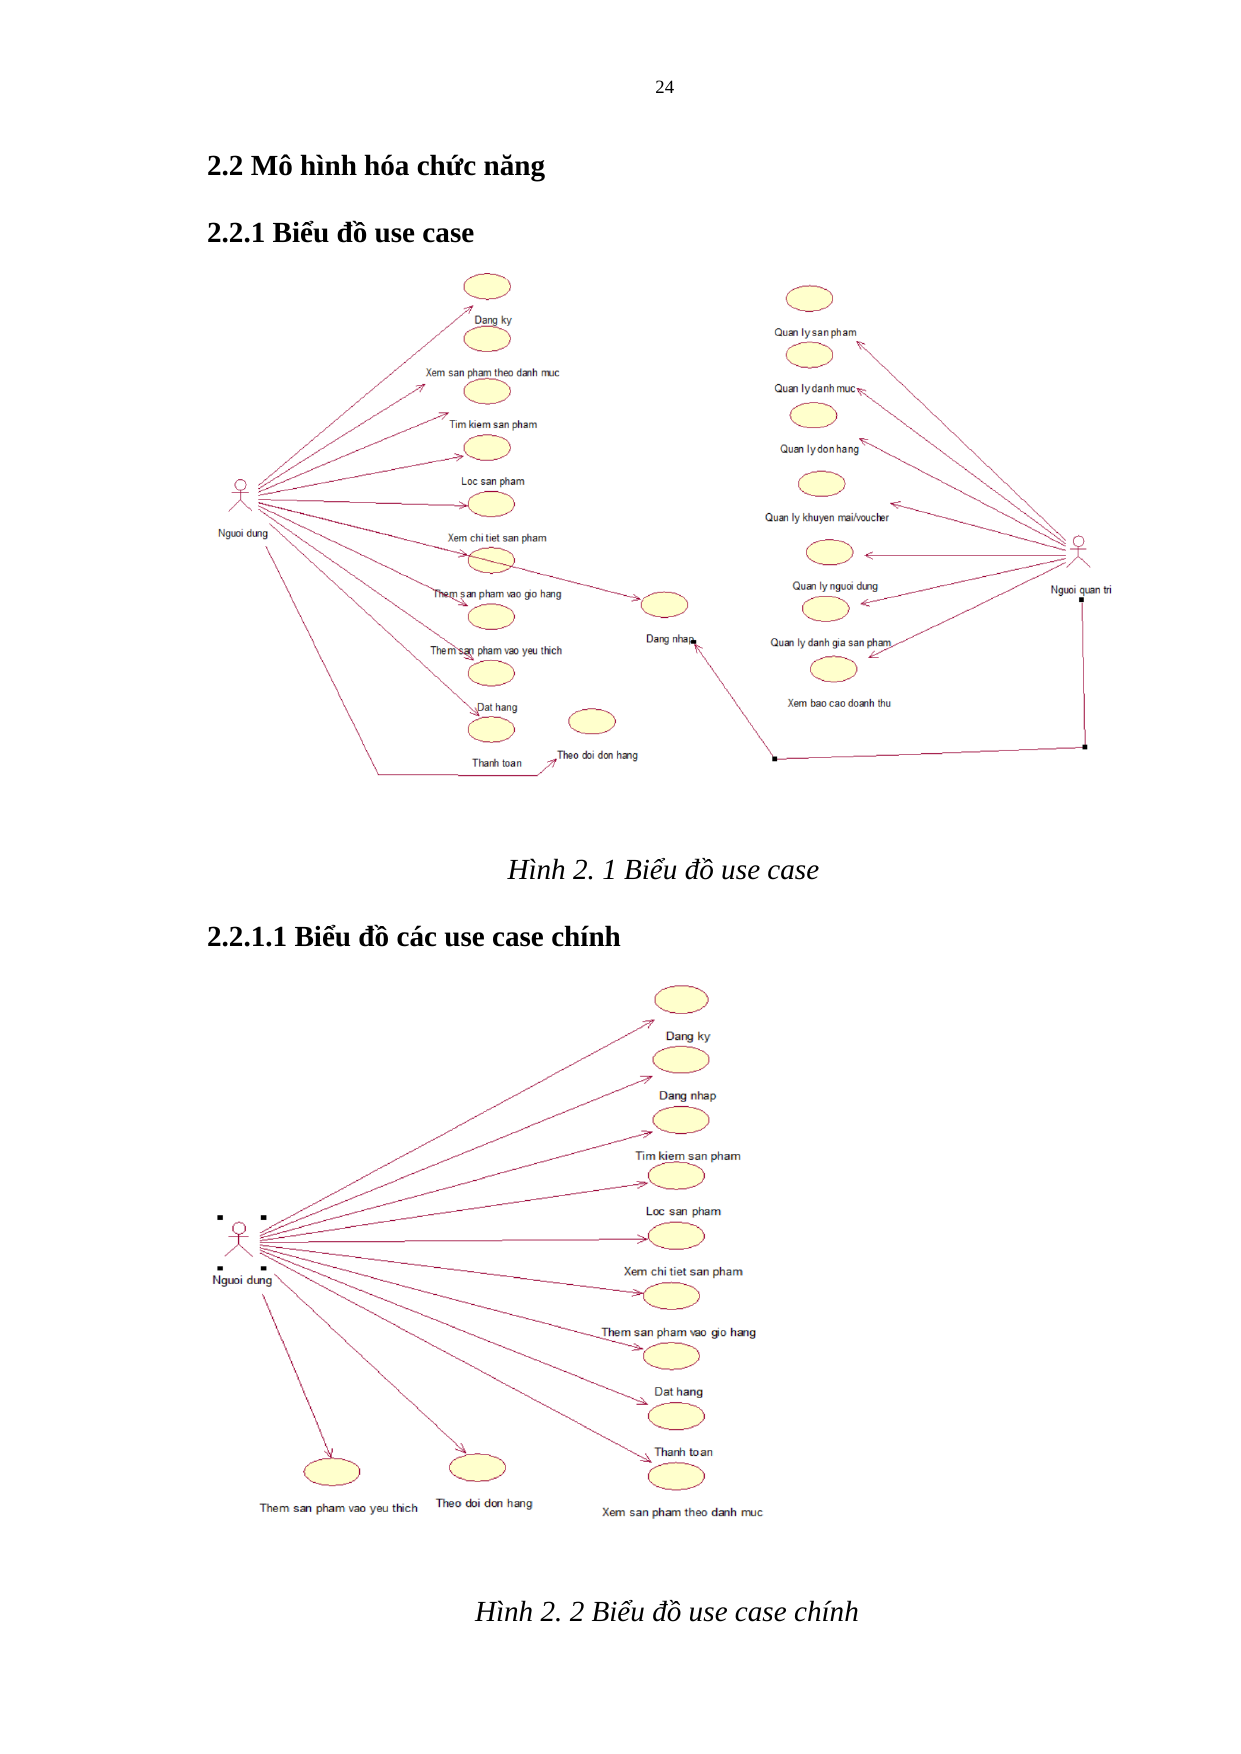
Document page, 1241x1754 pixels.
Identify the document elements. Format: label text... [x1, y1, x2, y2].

picture [206, 273, 1152, 785]
subtitle 2.2.1.1 Biểu đồ các use case chính [207, 919, 1122, 952]
text Hình 2. 1 Biểu đồ use case [207, 852, 1122, 885]
subtitle 2.2.1 Biểu đồ use case [207, 215, 1122, 248]
picture [206, 977, 1152, 1528]
subtitle 2.2 Mô hình hóa chức năng [207, 148, 1122, 181]
text Hình 2. 2 Biểu đồ use case chính [207, 1594, 1122, 1628]
